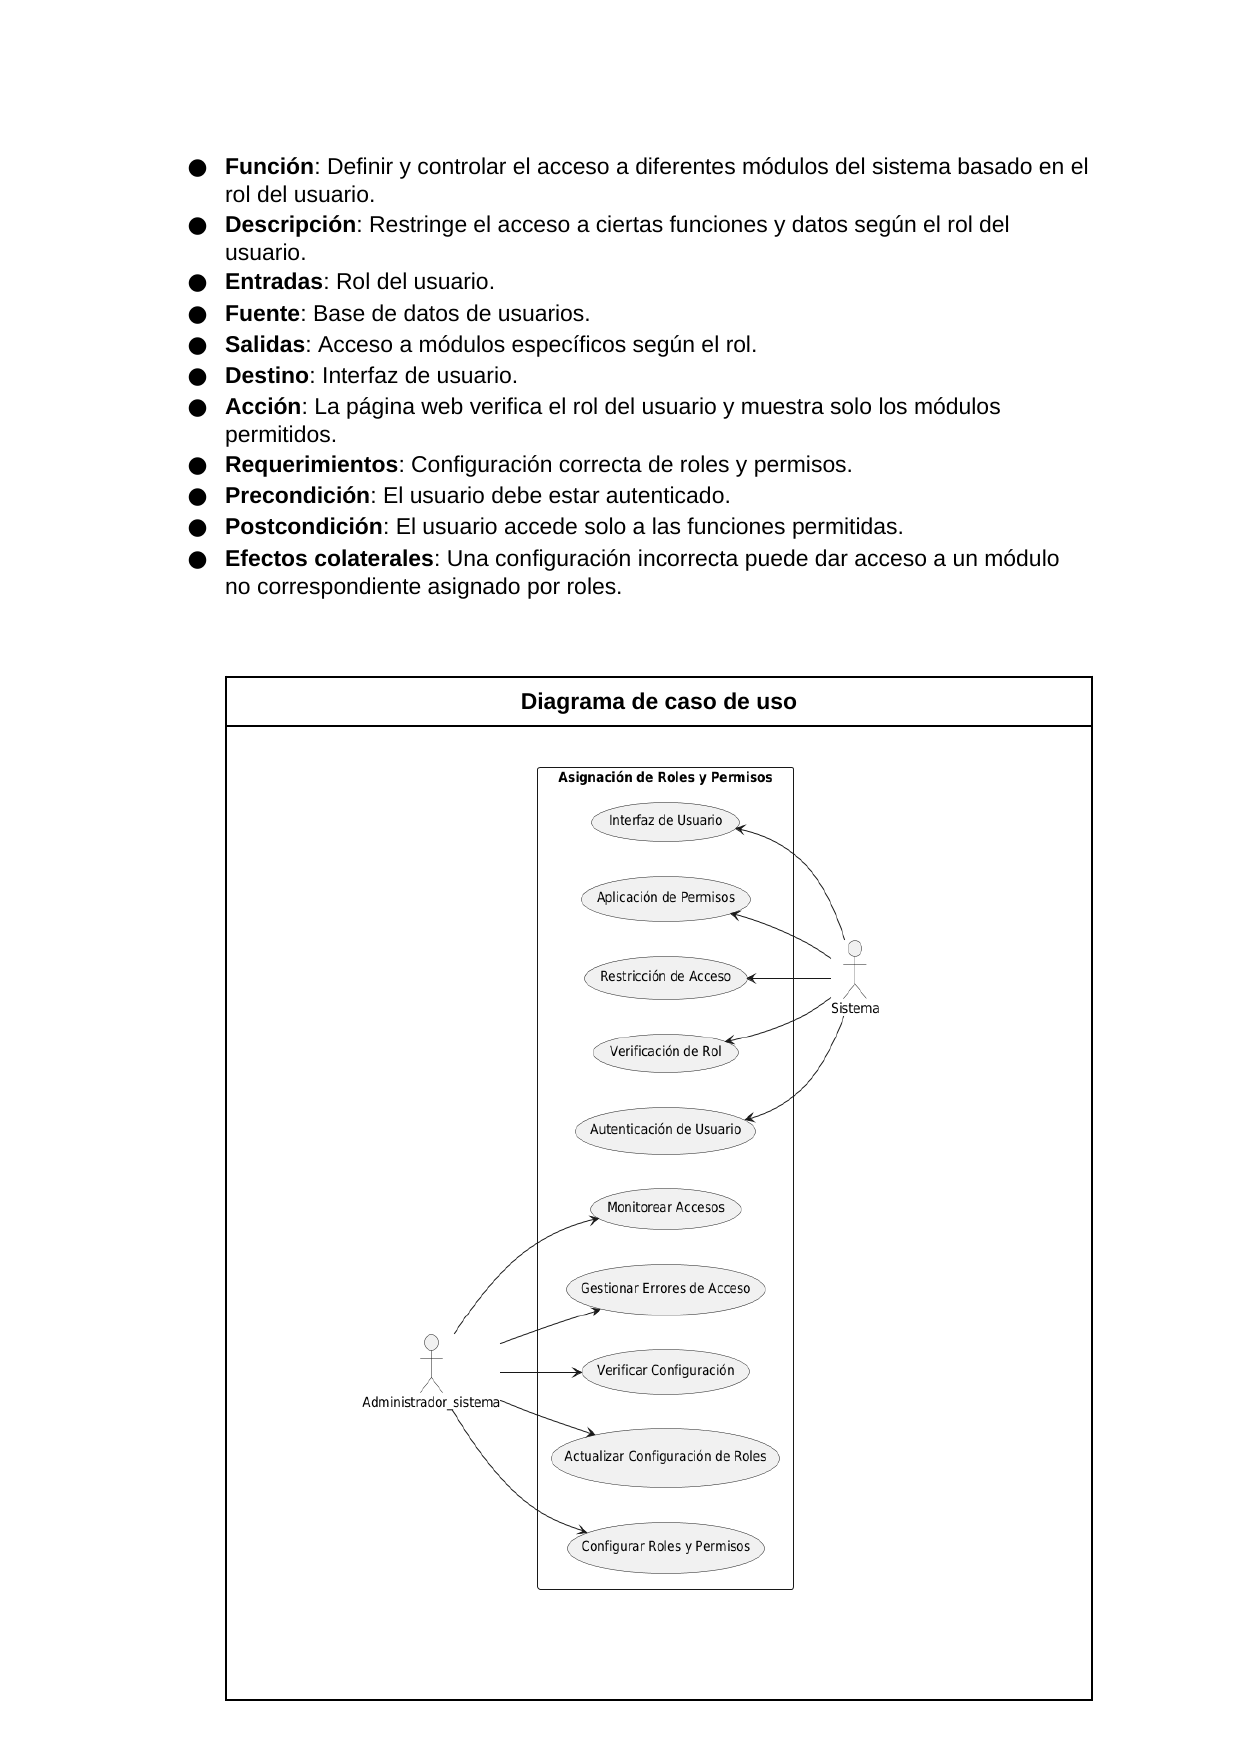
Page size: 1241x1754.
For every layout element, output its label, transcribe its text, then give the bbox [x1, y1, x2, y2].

list Postcondición: El usuario accede solo a las funciones permitidas. [187, 510, 1090, 542]
list Salidas: Acceso a módulos específicos según el rol. [187, 328, 1090, 359]
table_header Diagrama de caso de uso [227, 678, 1091, 725]
list Acción: La página web verifica el rol del usuario y muestra solo los módulos permitidos. [187, 390, 1090, 448]
list Entradas: Rol del usuario. [187, 265, 1090, 296]
list Función: Definir y controlar el acceso a diferentes módulos del sistema basado en el rol del usuario. [187, 150, 1090, 208]
list Destino: Interfaz de usuario. [187, 359, 1090, 390]
list Fuente: Base de datos de usuarios. [187, 296, 1090, 328]
table_cell [227, 727, 1091, 1698]
list Requerimientos: Configuración correcta de roles y permisos. [187, 448, 1090, 479]
list Descripción: Restringe el acceso a ciertas funciones y datos según el rol del usuario. [187, 208, 1090, 265]
picture [357, 760, 884, 1593]
list Precondición: El usuario debe estar autenticado. [187, 479, 1090, 510]
list Efectos colaterales: Una configuración incorrecta puede dar acceso a un módulo no correspondiente asignado por roles. [187, 542, 1090, 599]
